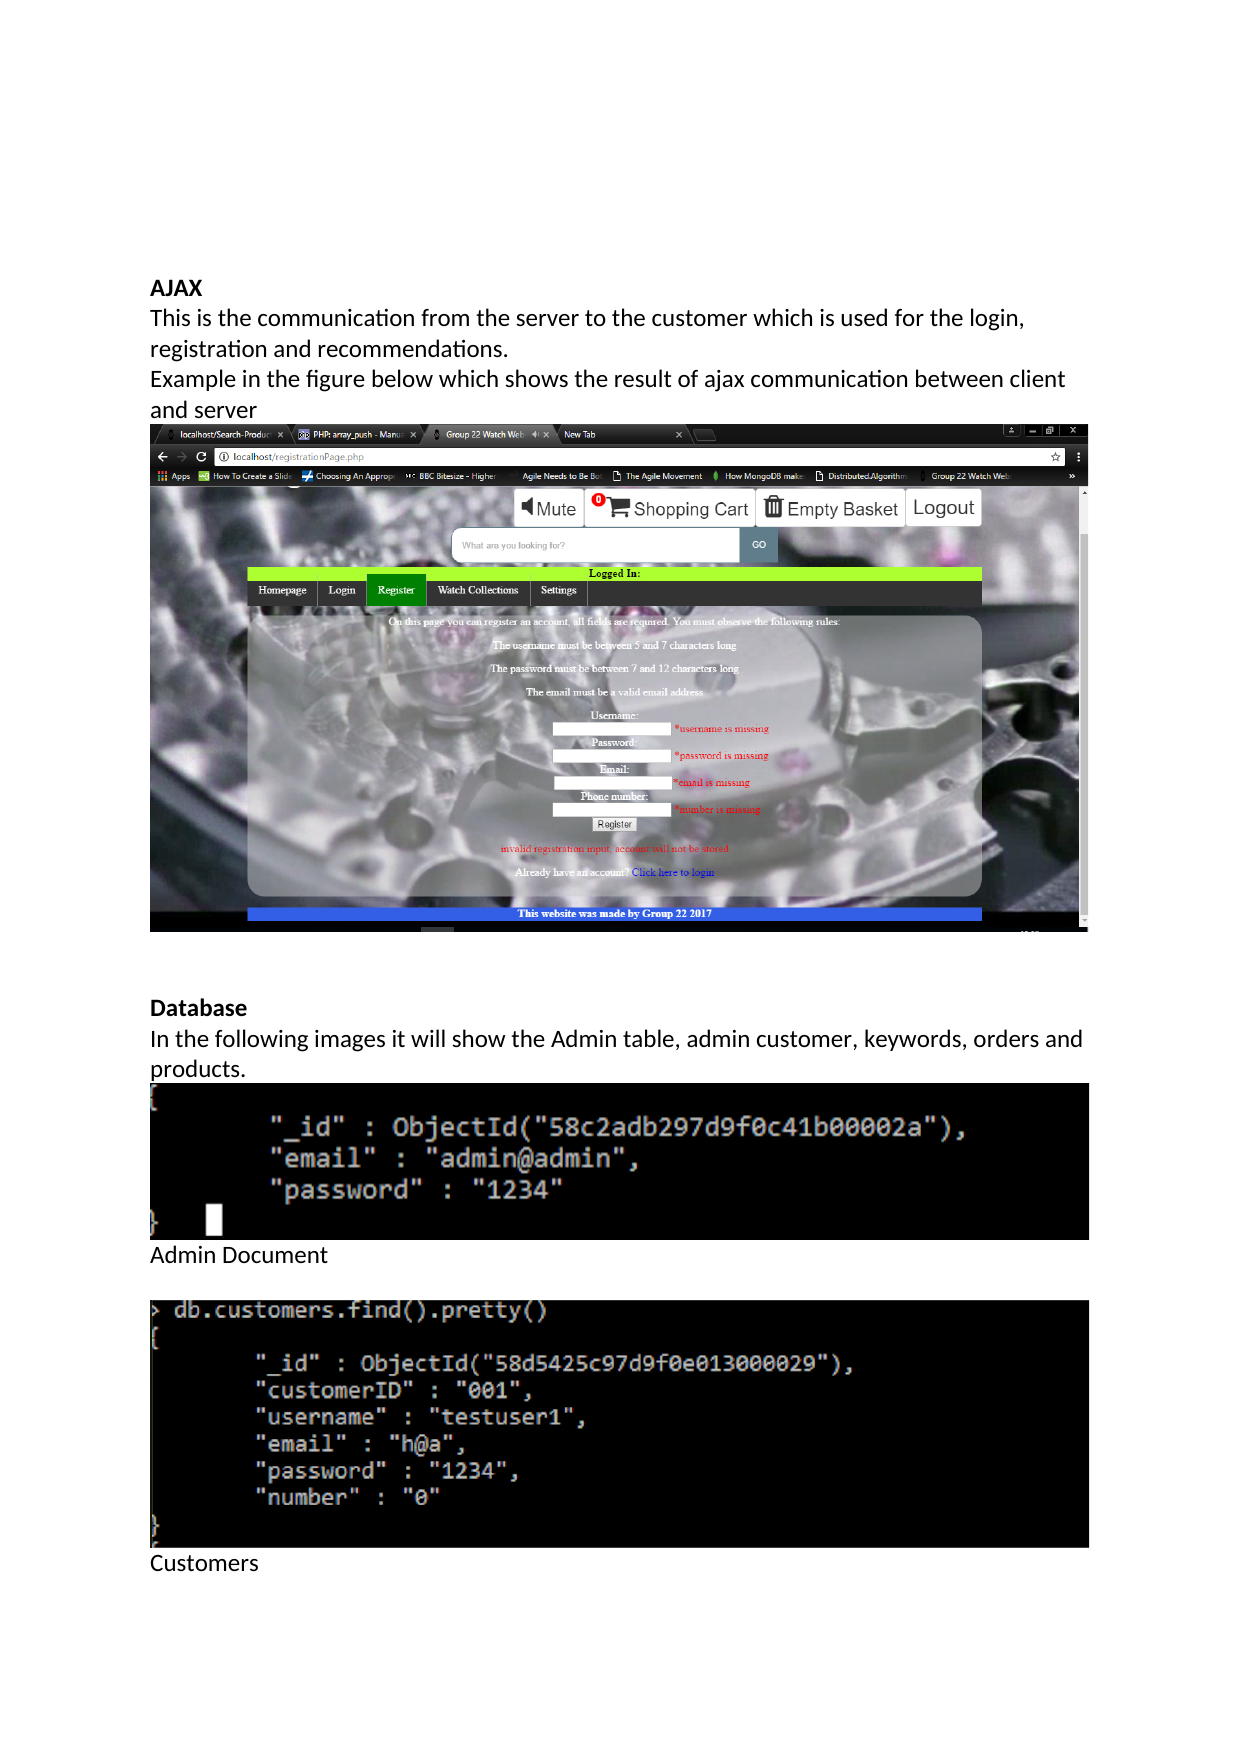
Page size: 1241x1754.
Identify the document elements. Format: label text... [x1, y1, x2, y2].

text This is the communication from the server to the customer which is used for the login, registration and recommendations. [150, 303, 1090, 364]
picture [150, 1300, 1090, 1548]
text In the following images it will show the Admin table, admin customer, keywords, orders and products. [150, 1023, 1090, 1083]
text Customers [150, 1548, 1090, 1578]
picture [150, 1083, 1090, 1240]
text Example in the figure below which shows the result of ajax communication between client and server [150, 364, 1090, 425]
picture [150, 424, 1089, 932]
text Admin Document [150, 1240, 1090, 1270]
text AJAX [150, 272, 1090, 303]
text Database [150, 992, 1090, 1023]
